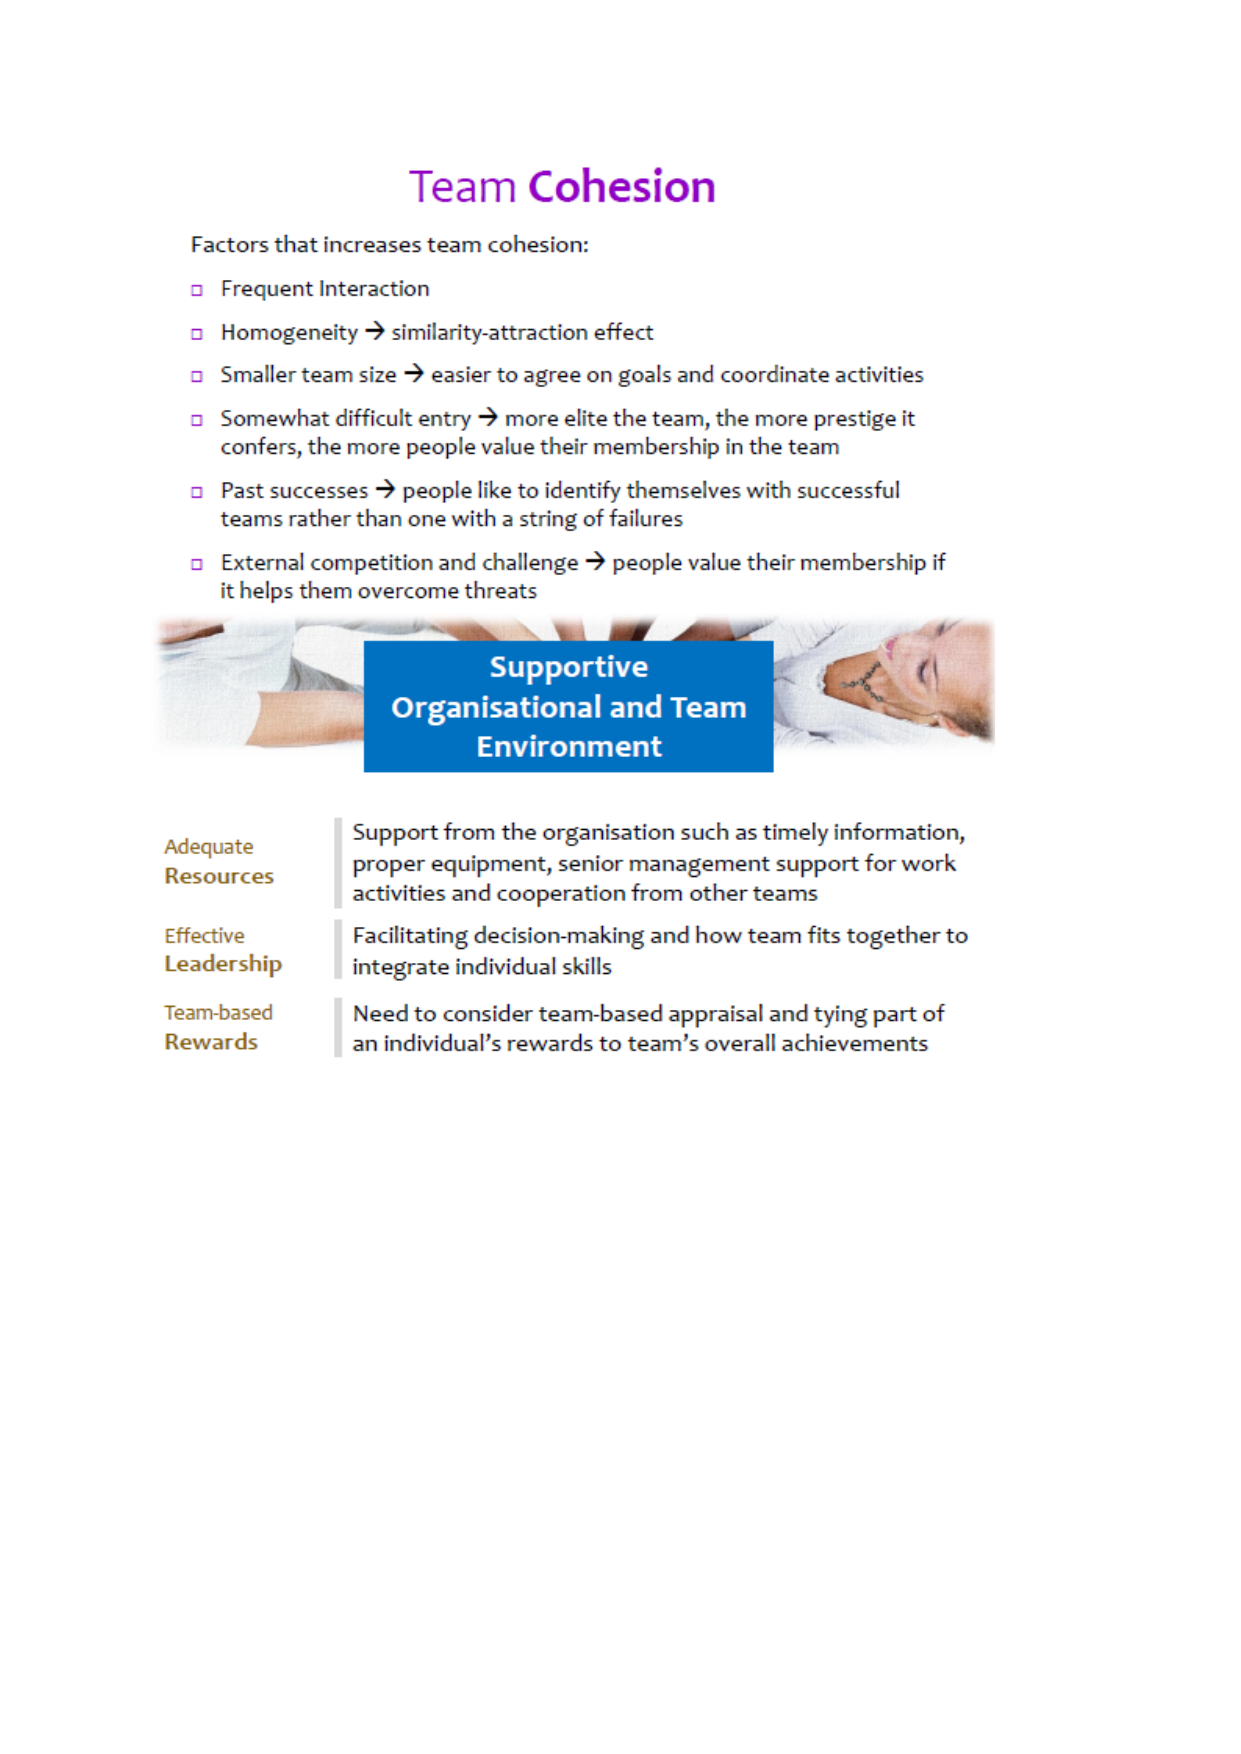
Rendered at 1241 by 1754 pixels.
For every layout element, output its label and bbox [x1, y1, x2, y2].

picture [150, 150, 977, 611]
picture [150, 613, 996, 1070]
